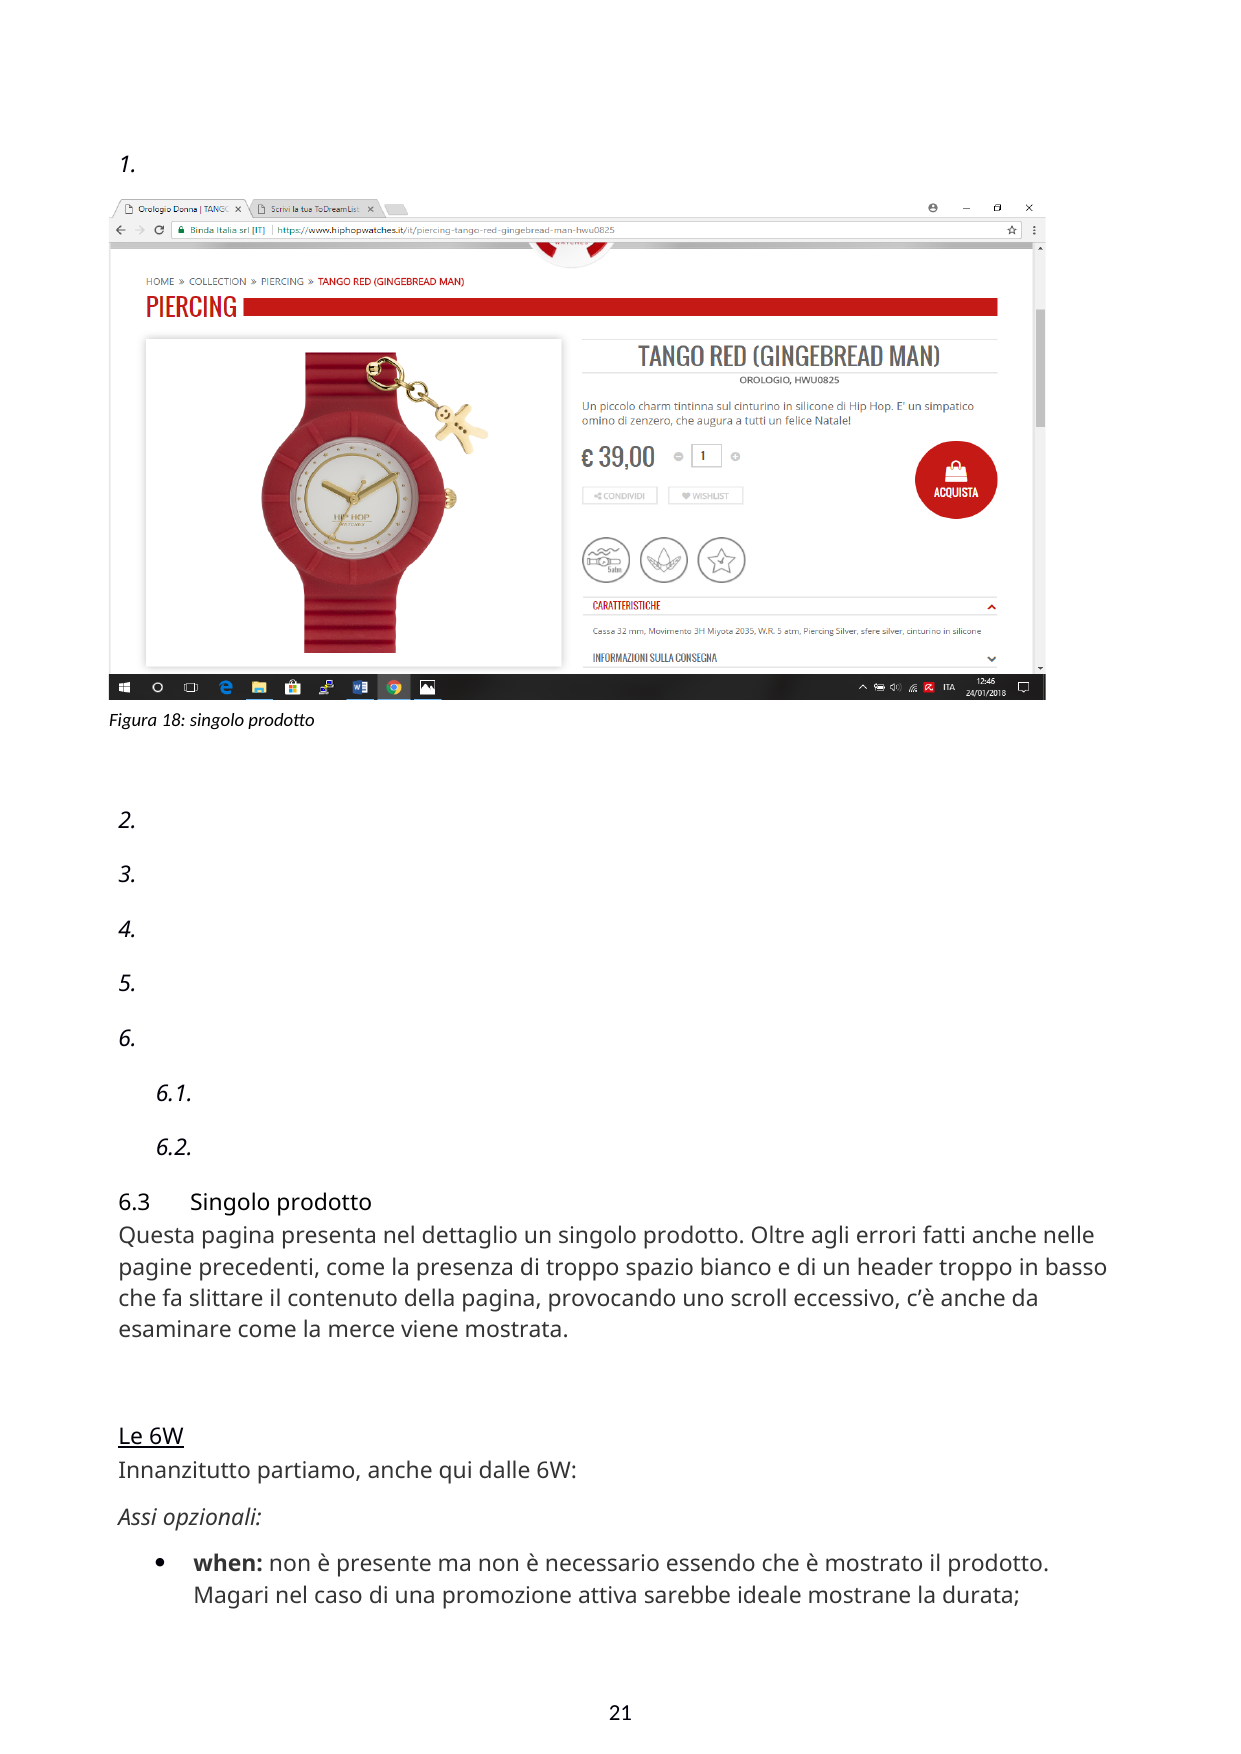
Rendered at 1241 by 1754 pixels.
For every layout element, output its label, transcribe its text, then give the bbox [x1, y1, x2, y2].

subtitle Singolo prodotto [118, 1186, 1122, 1217]
text Questa pagina presenta nel dettaglio un singolo prodotto. Oltre agli errori fatti anche nelle pagine precedenti, come la presenza di troppo spazio bianco e di un header troppo in basso che fa slittare il contenuto della pagina, provocando uno scroll eccessivo, c’è anche da esaminare come la merce viene mostrata. [118, 1219, 1122, 1344]
text Assi opzionali: [118, 1500, 1122, 1532]
picture [108, 199, 1046, 700]
text Le 6W [118, 1420, 1122, 1451]
text Innanzitutto partiamo, anche qui dalle 6W: [118, 1453, 1122, 1485]
list when: non è presente ma non è necessario essendo che è mostrato il prodotto. Magari nel caso di una promozione attiva sarebbe ideale mostrane la durata; [156, 1547, 1122, 1610]
